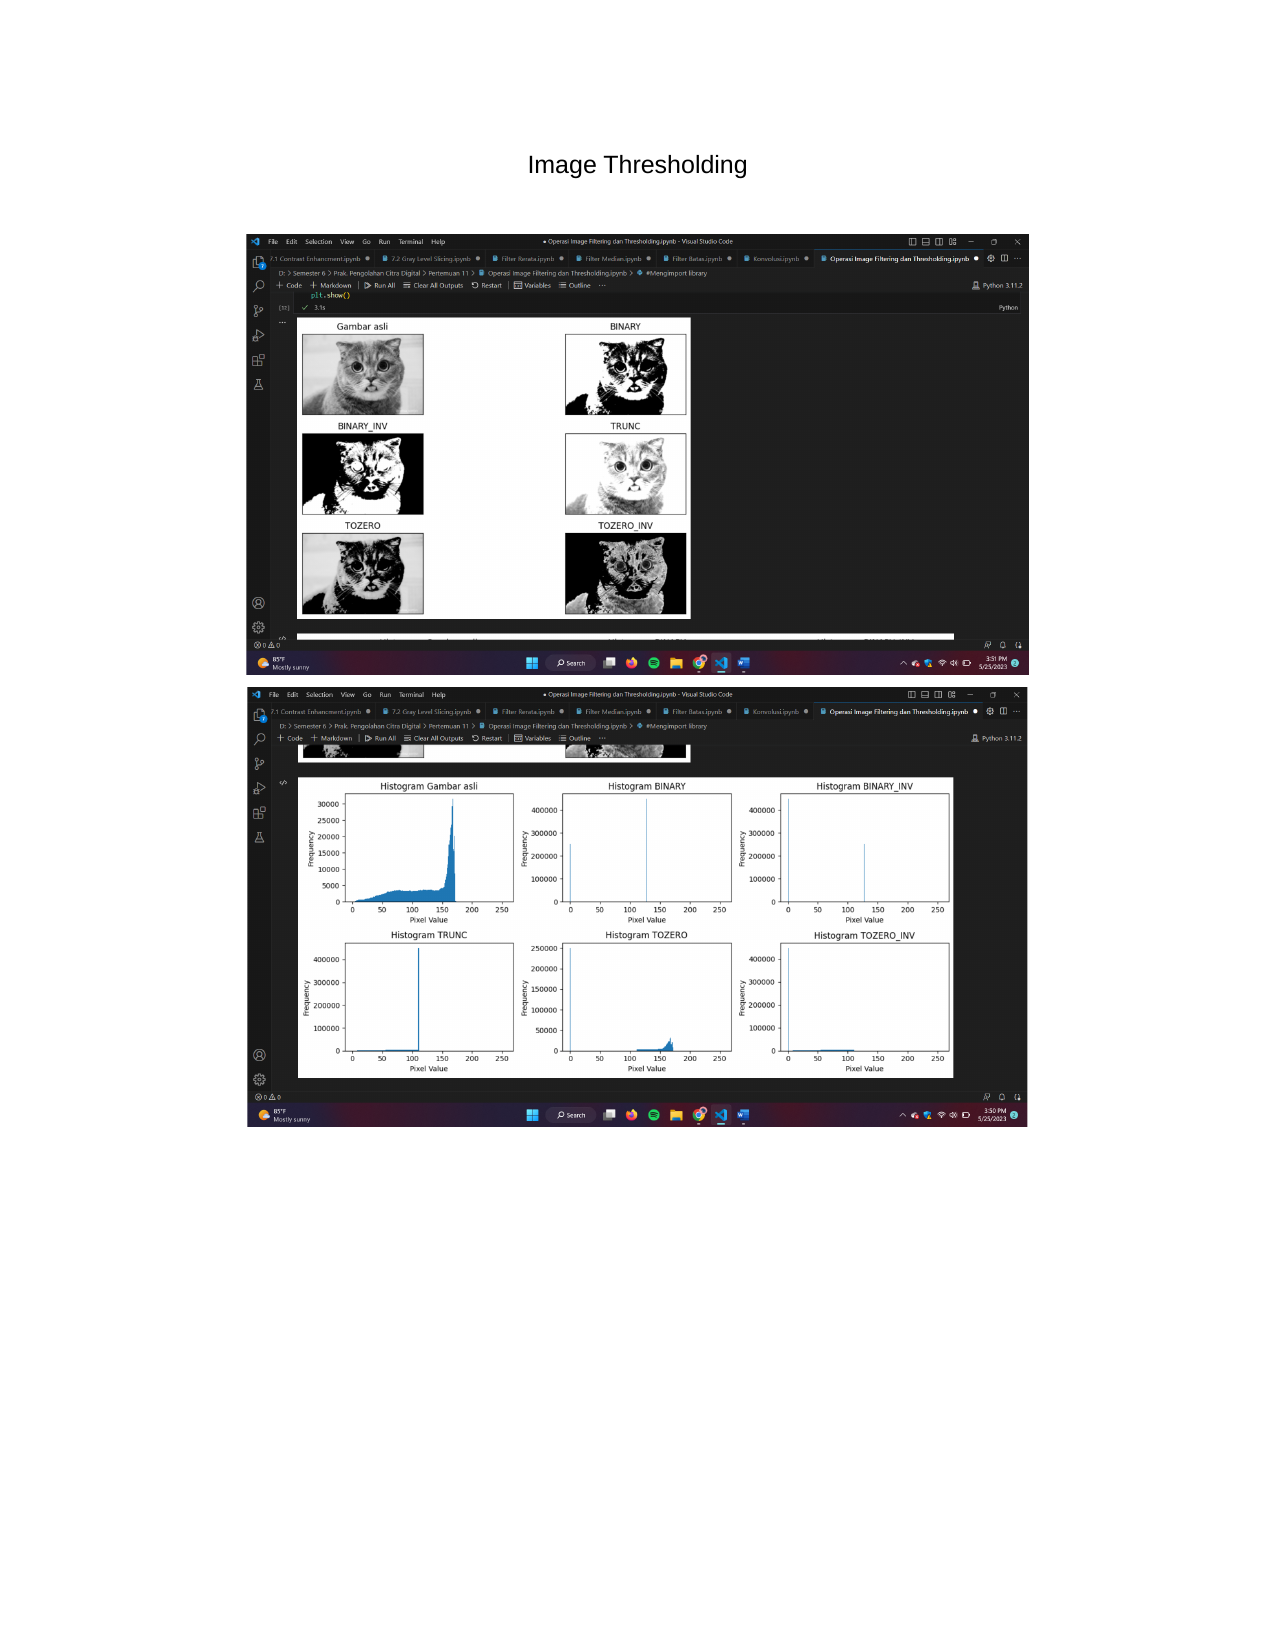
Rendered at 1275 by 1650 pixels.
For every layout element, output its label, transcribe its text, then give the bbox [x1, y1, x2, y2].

text Image Thresholding [150, 150, 1125, 179]
picture [247, 687, 1028, 1127]
picture [246, 234, 1029, 675]
